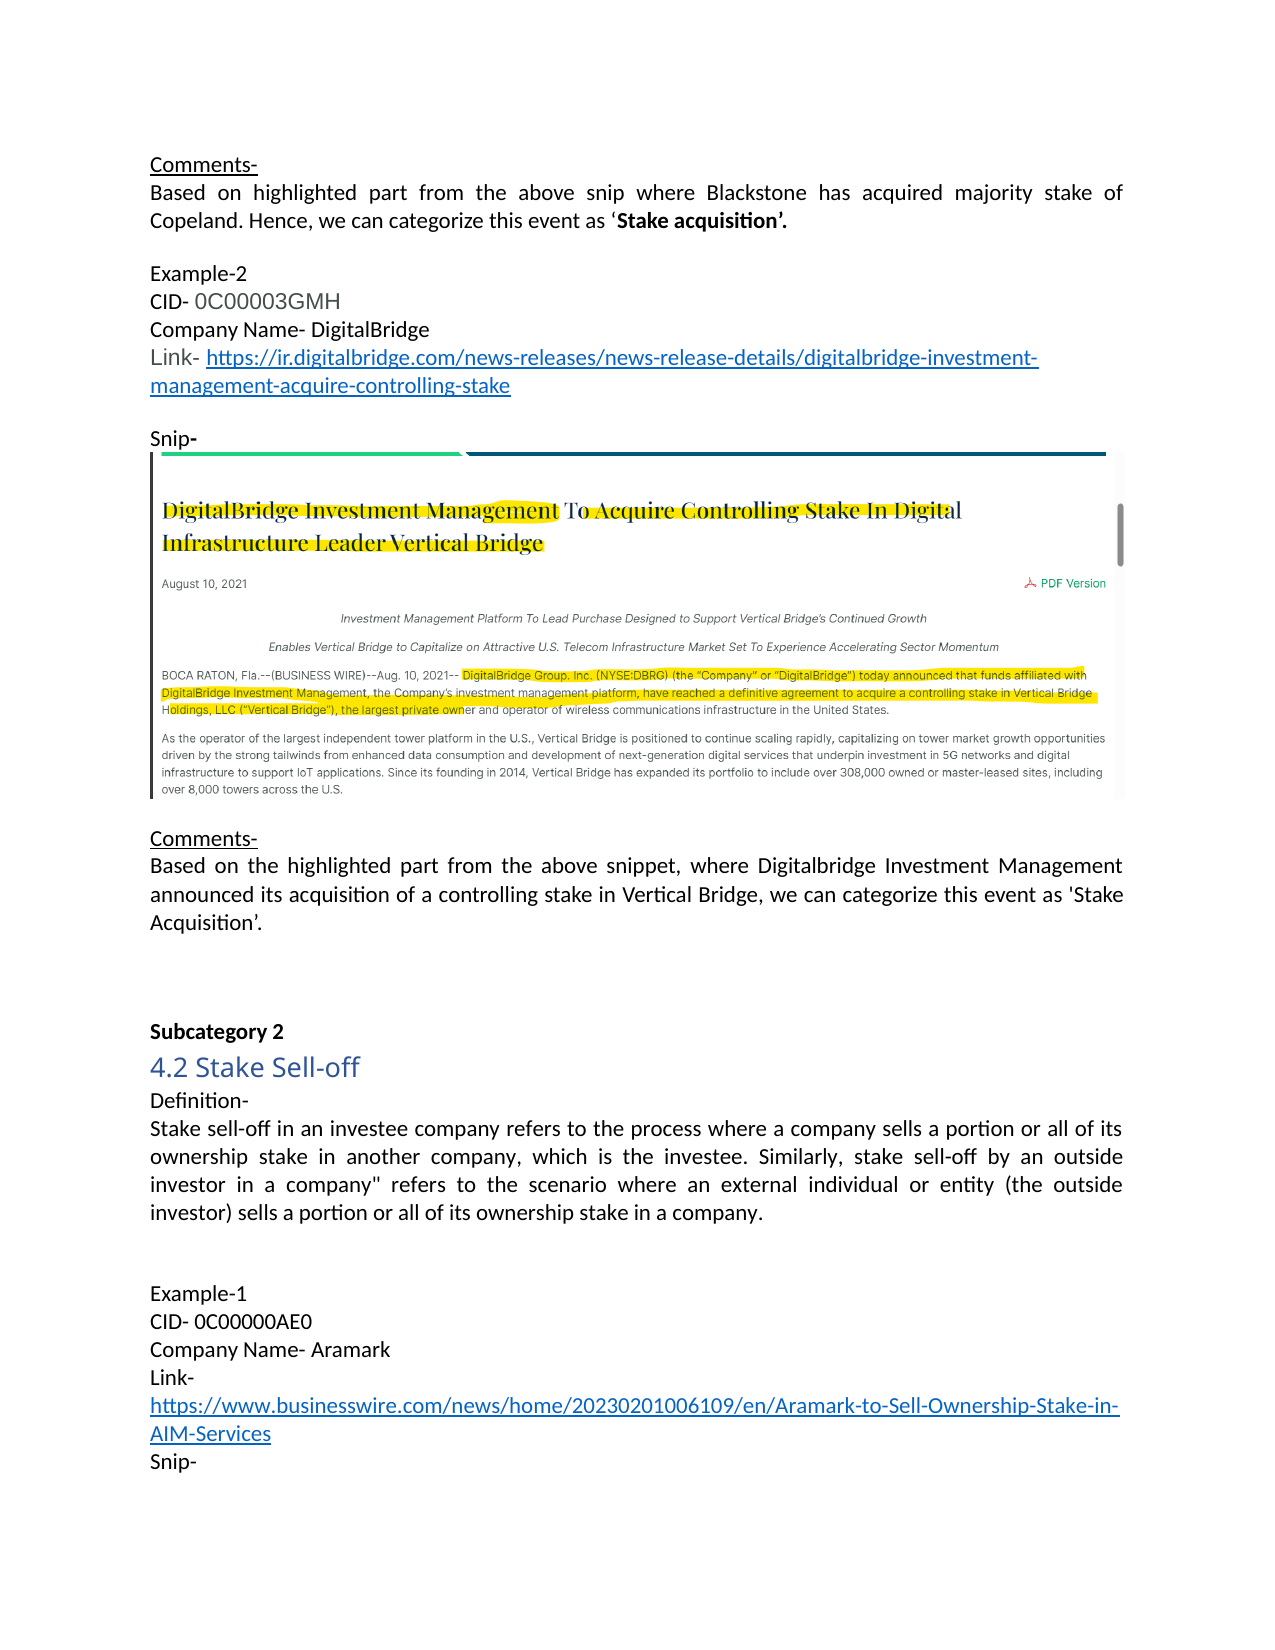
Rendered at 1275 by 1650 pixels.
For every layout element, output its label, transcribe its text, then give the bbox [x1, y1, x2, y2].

picture [150, 452, 1125, 799]
text Company Name- Aramark [150, 1335, 1125, 1363]
text Stake sell-off in an investee company refers to the process where a company sells a portion or all of its ownership stake in another company, which is the investee. Similarly, stake sell-off by an outside investor in a company" refers to the scenario where an external individual or entity (the outside investor) sells a portion or all of its ownership stake in a company. [150, 1114, 1125, 1226]
text Comments- [150, 824, 1125, 852]
text Company Name- DigitalBridge [150, 315, 1125, 343]
text Subcategory 2 [150, 1017, 1125, 1045]
text Example-2 [150, 259, 1125, 287]
text CID- 0C00003GMH [150, 287, 1125, 315]
text Definition- [150, 1086, 1125, 1114]
text https://www.businesswire.com/news/home/20230201006109/en/Aramark-to-Sell-Ownership-Stake-in-AIM-Services [150, 1391, 1125, 1447]
text Snip- [150, 424, 1125, 452]
text Based on the highlighted part from the above snippet, where Digitalbridge Investment Management announced its acquisition of a controlling stake in Vertical Bridge, we can categorize this event as 'Stake Acquisition’. [150, 852, 1125, 936]
text Comments- [150, 150, 1125, 178]
text Link- https://ir.digitalbridge.com/news-releases/news-release-details/digitalbridge-investment-management-acquire-controlling-stake [150, 343, 1125, 399]
text Link- [150, 1363, 1125, 1391]
text CID- 0C00000AE0 [150, 1307, 1125, 1335]
subtitle 4.2 Stake Sell-off [150, 1049, 1125, 1086]
text Example-1 [150, 1279, 1125, 1307]
text Snip- [150, 1447, 1125, 1475]
text Based on highlighted part from the above snip where Blackstone has acquired majority stake of Copeland. Hence, we can categorize this event as ‘Stake acquisition’. [150, 178, 1125, 234]
